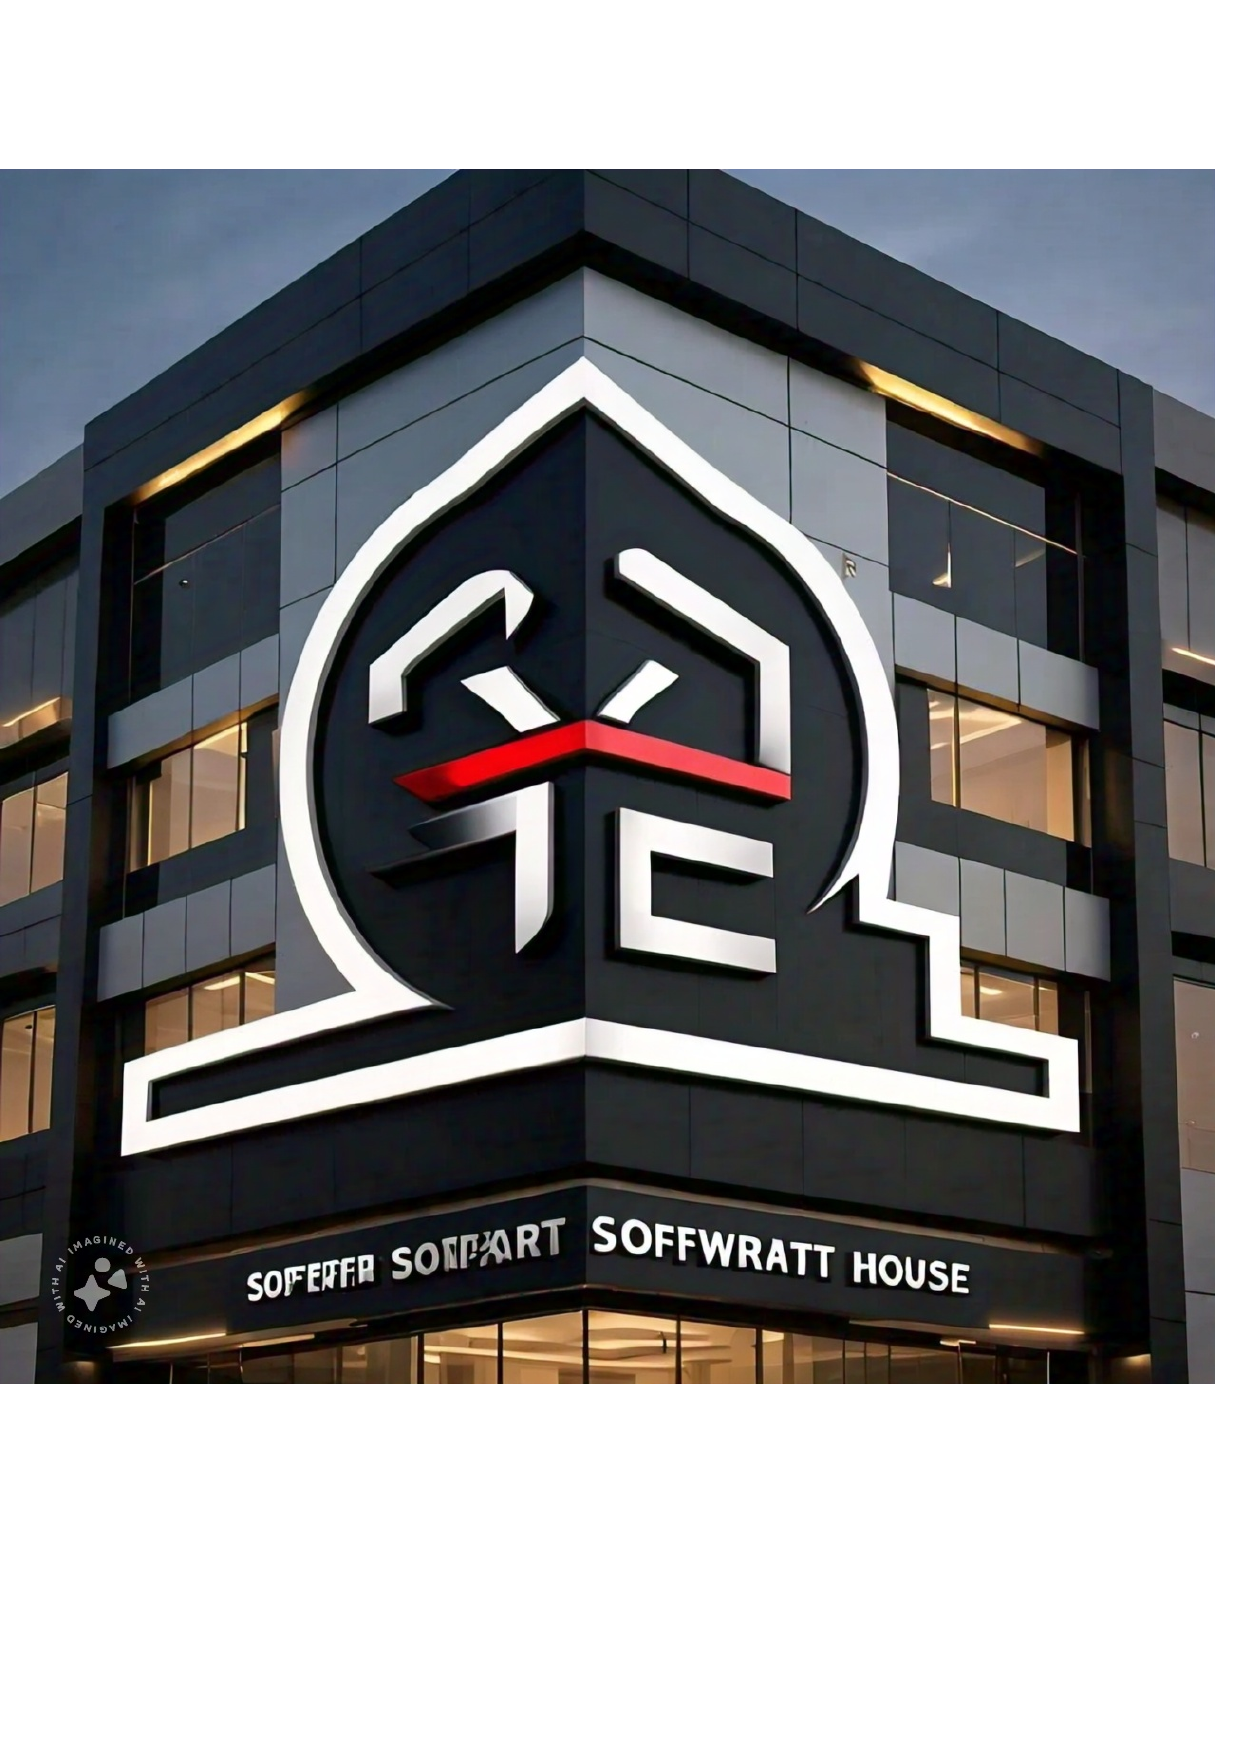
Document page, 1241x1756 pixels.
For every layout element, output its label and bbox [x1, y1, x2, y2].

picture [0, 169, 1215, 1384]
